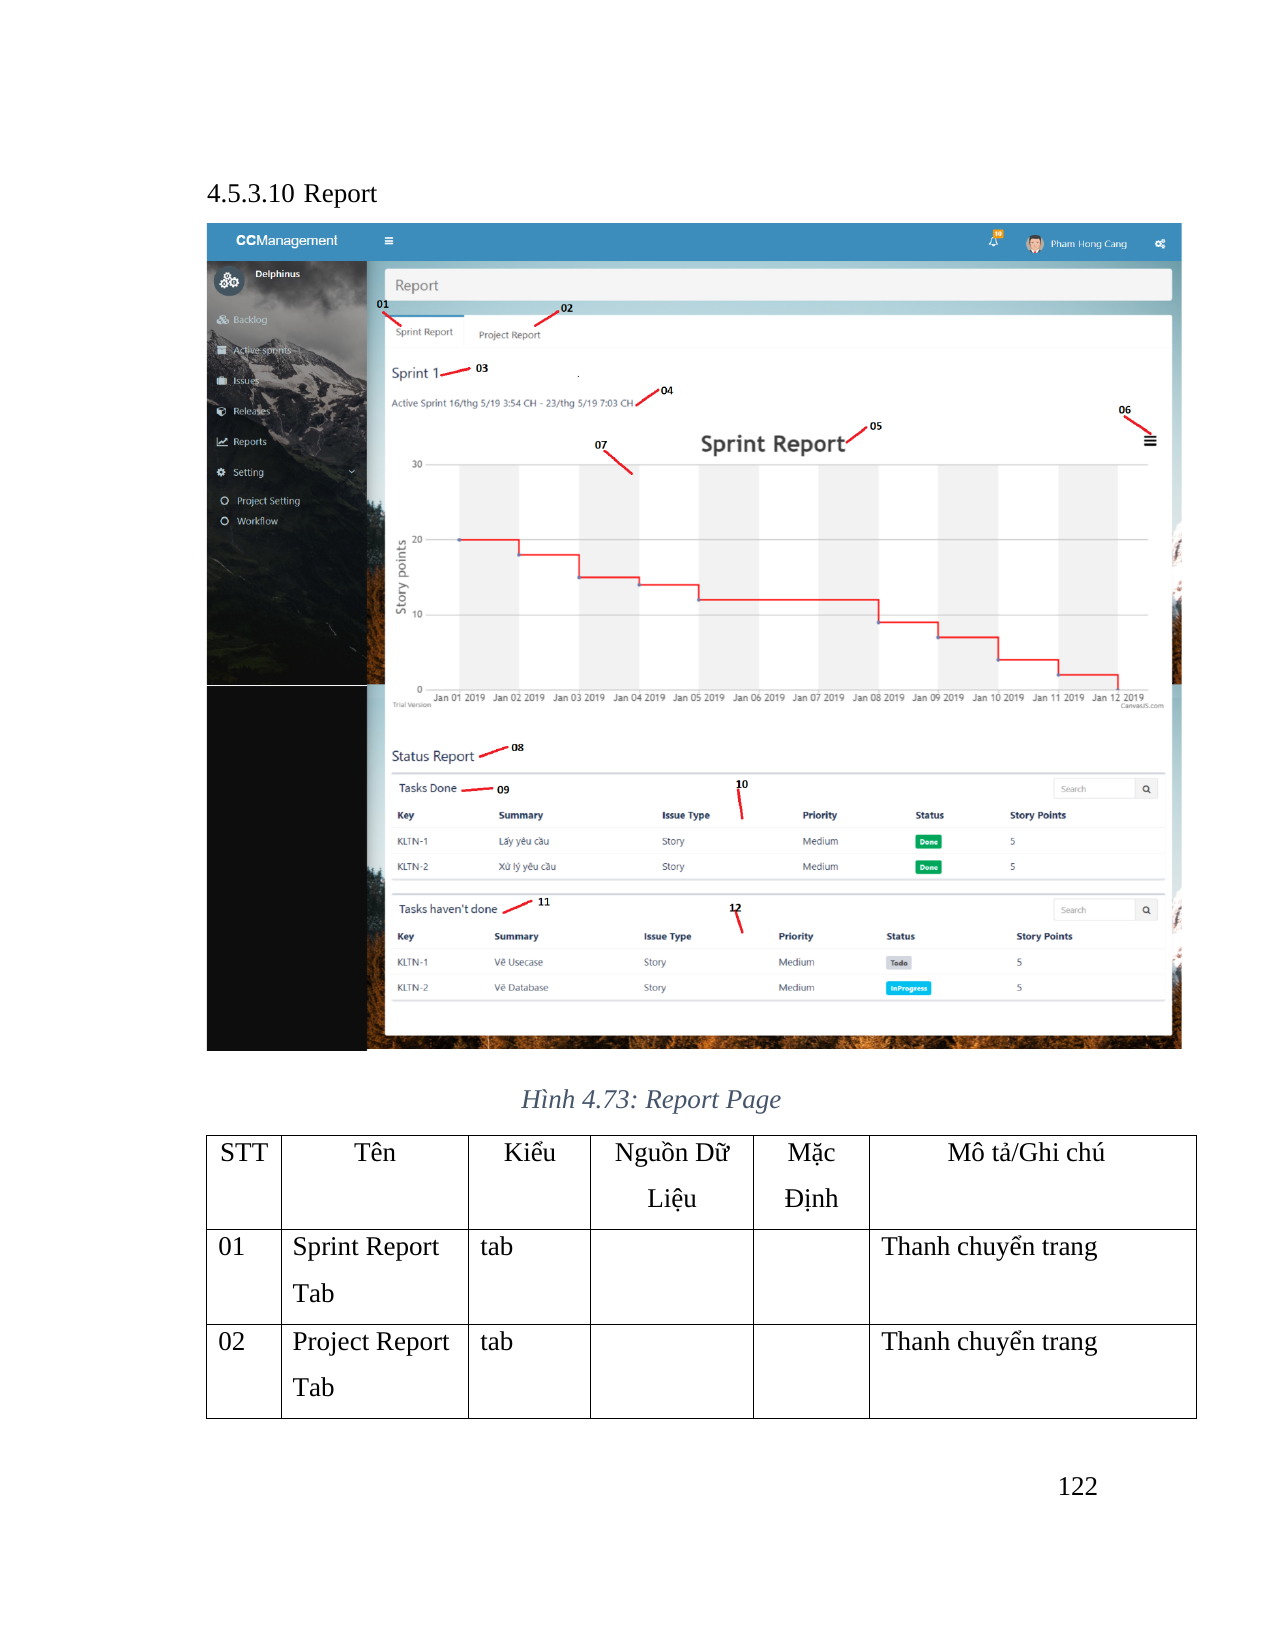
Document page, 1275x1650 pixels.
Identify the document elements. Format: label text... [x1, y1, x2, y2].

subtitle Report [207, 177, 1098, 208]
table_header Nguồn Dữ Liệu [591, 1136, 753, 1229]
table_header Tên [282, 1136, 468, 1229]
table_cell [591, 1230, 753, 1324]
table_cell [754, 1325, 869, 1418]
table_cell [754, 1230, 869, 1324]
table_cell Thanh chuyển trang [870, 1230, 1196, 1324]
table_header Mô tả/Ghi chú [870, 1136, 1196, 1229]
table_cell Thanh chuyển trang [870, 1325, 1196, 1418]
picture [206, 223, 1182, 1051]
table_cell 01 [207, 1230, 281, 1324]
table_header Kiểu [469, 1136, 590, 1229]
table_cell Sprint Report Tab [282, 1230, 468, 1324]
table_cell [591, 1325, 753, 1418]
table_cell 02 [207, 1325, 281, 1418]
table_header STT [207, 1136, 281, 1229]
table_cell tab [469, 1230, 590, 1324]
table_cell tab [469, 1325, 590, 1418]
table_cell Project Report Tab [282, 1325, 468, 1418]
table_header Mặc Định [754, 1136, 869, 1229]
